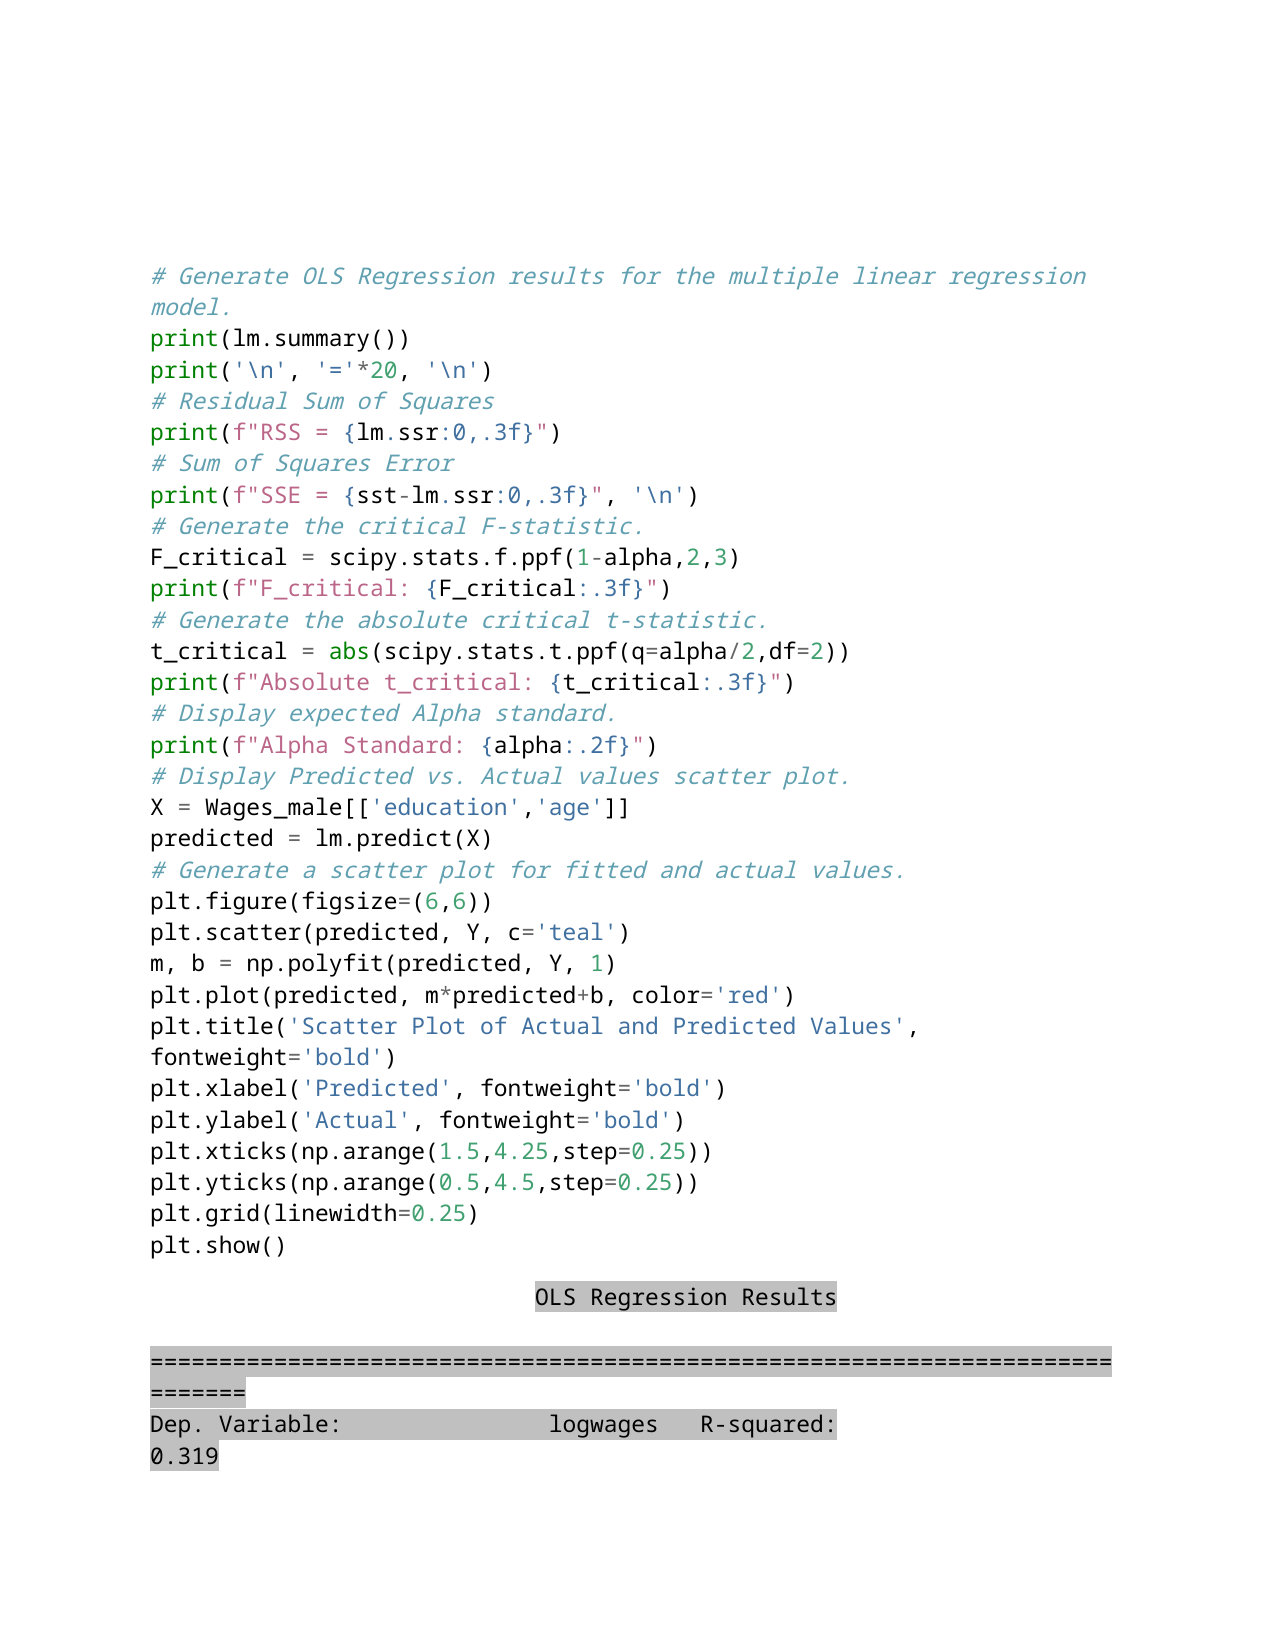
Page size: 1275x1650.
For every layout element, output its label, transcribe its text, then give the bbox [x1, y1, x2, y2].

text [150, 1281, 1125, 1471]
text # Generate OLS Regression results for the multiple linear regression model. print(lm.summary()) print('\n', '='*20, '\n') # Residual Sum of Squares print(f"RSS = {lm.ssr:0,.3f}") # Sum of Squares Error print(f"SSE = {sst-lm.ssr:0,.3f}", '\n') # Generate the critical F-statistic. F_critical = scipy.stats.f.ppf(1-alpha,2,3) print(f"F_critical: {F_critical:.3f}") # Generate the absolute critical t-statistic. t_critical = abs(scipy.stats.t.ppf(q=alpha/2,df=2)) print(f"Absolute t_critical: {t_critical:.3f}") # Display expected Alpha standard. print(f"Alpha Standard: {alpha:.2f}") # Display Predicted vs. Actual values scatter plot. X = Wages_male[['education','age']] predicted = lm.predict(X) # Generate a scatter plot for fitted and actual values. plt.figure(figsize=(6,6)) plt.scatter(predicted, Y, c='teal') m, b = np.polyfit(predicted, Y, 1) plt.plot(predicted, m*predicted+b, color='red') plt.title('Scatter Plot of Actual and Predicted Values', fontweight='bold') plt.xlabel('Predicted', fontweight='bold') plt.ylabel('Actual', fontweight='bold') plt.xticks(np.arange(1.5,4.25,step=0.25)) plt.yticks(np.arange(0.5,4.5,step=0.25)) plt.grid(linewidth=0.25) plt.show() [150, 260, 1125, 1260]
